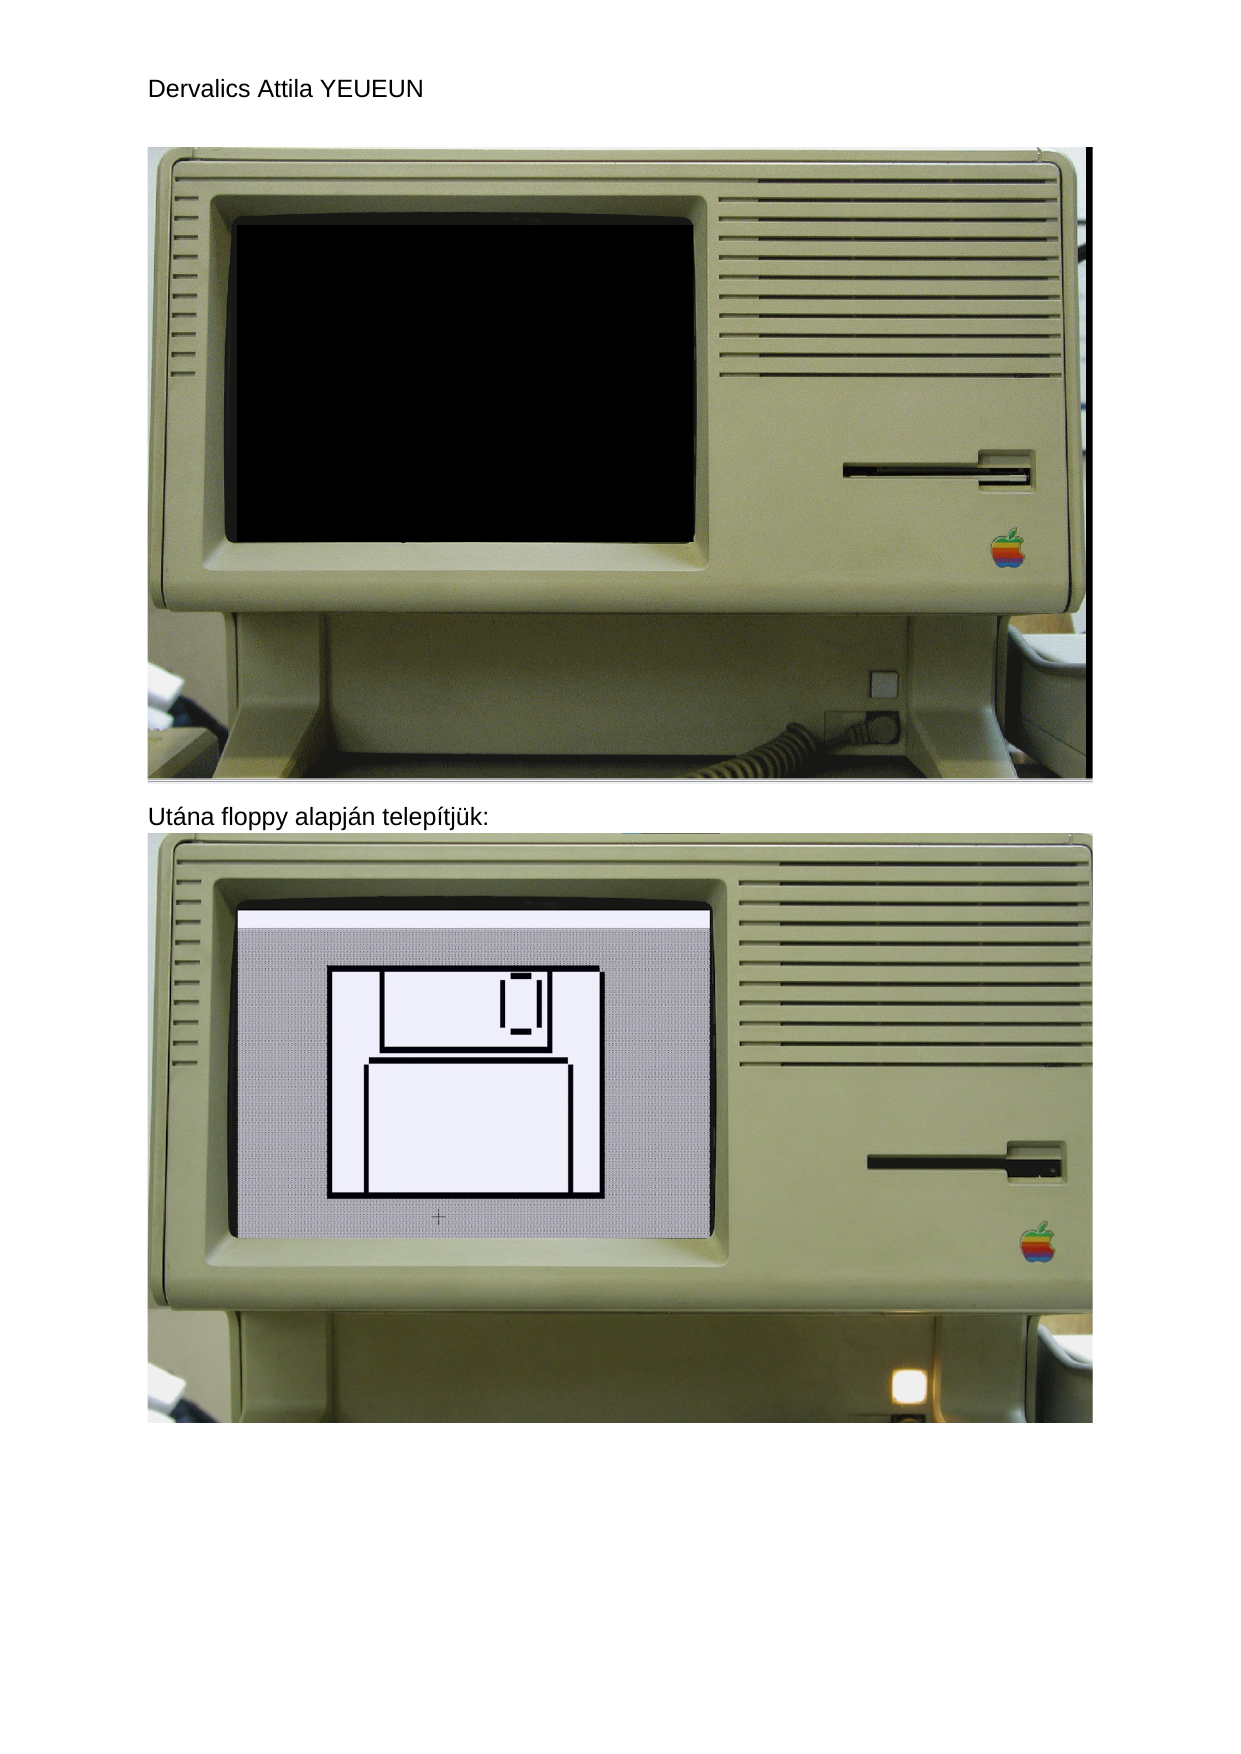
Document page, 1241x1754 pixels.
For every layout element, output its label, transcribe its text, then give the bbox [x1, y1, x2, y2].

text Utána floppy alapján telepítjük: [148, 802, 1092, 833]
picture [147, 833, 1093, 1423]
picture [147, 147, 1093, 784]
